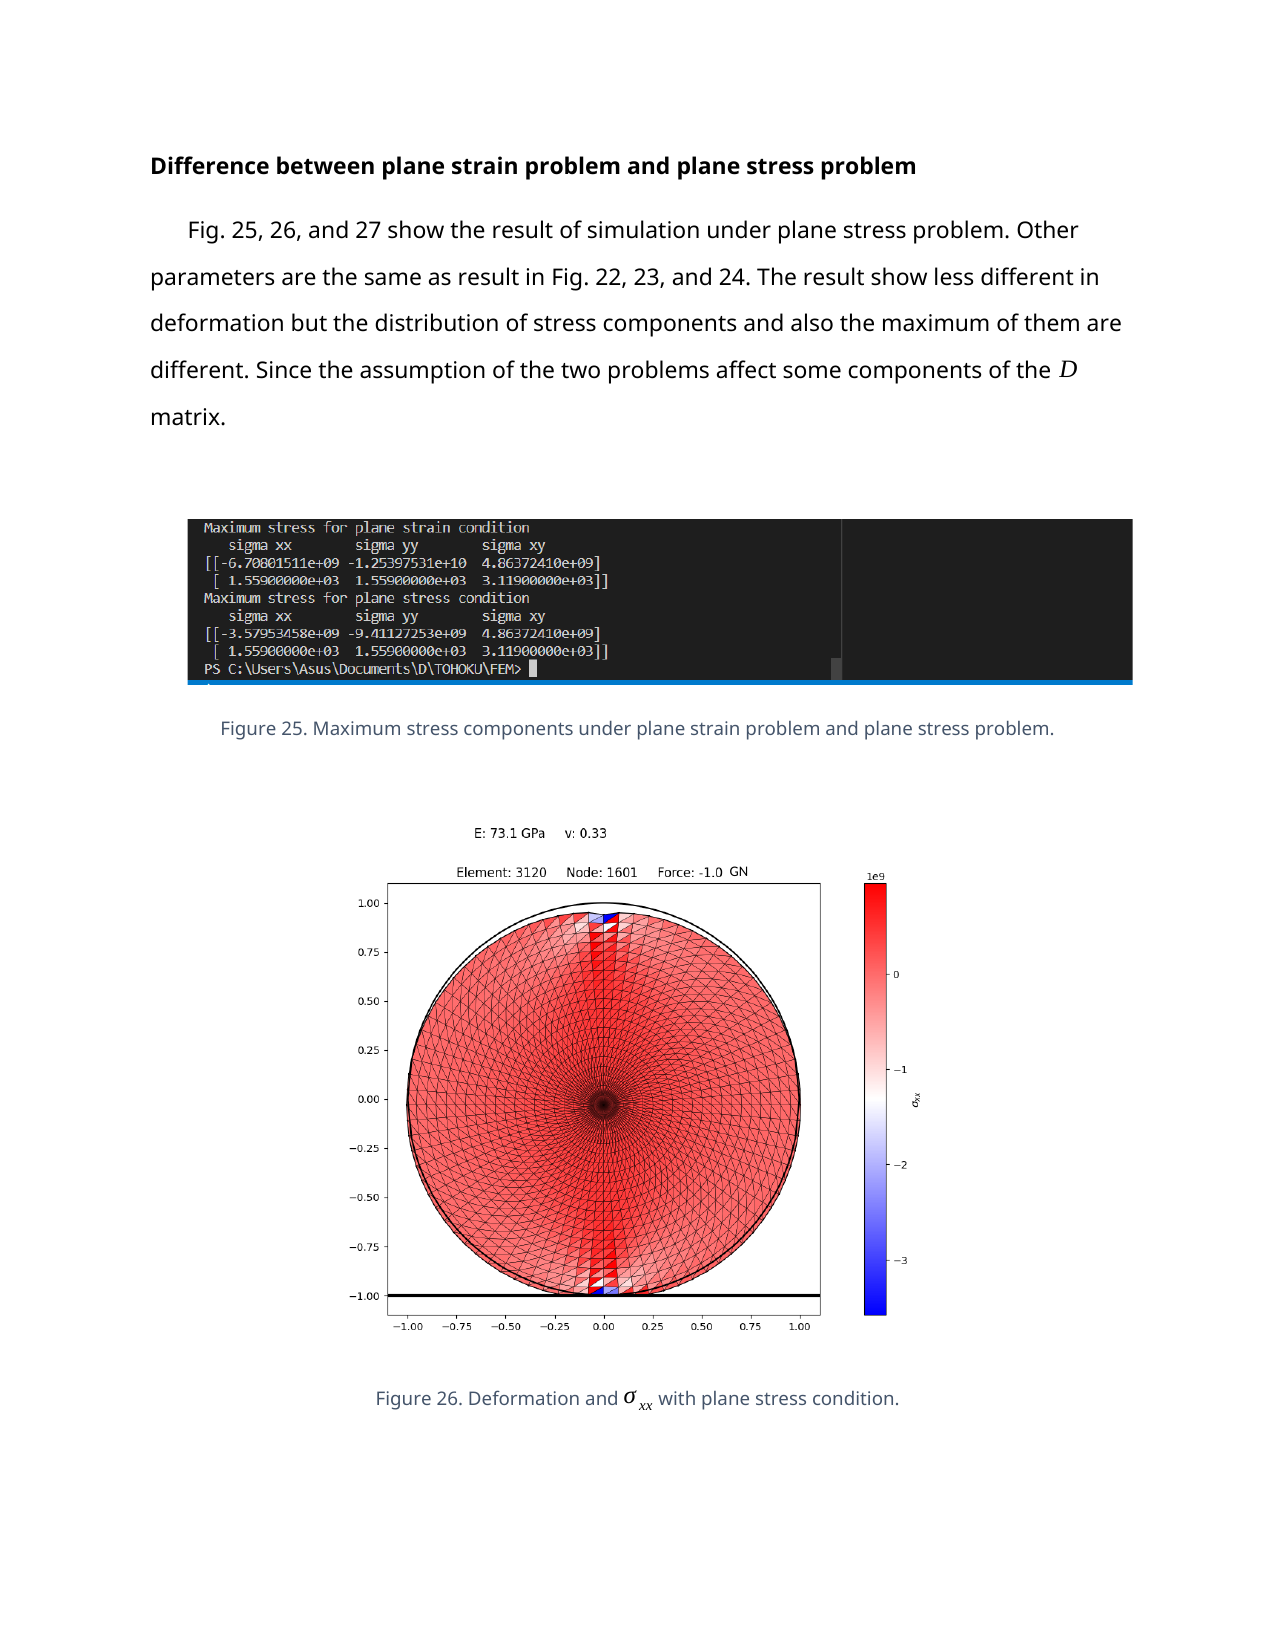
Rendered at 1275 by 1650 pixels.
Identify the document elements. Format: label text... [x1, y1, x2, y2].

text Fig. 25, 26, and 27 show the result of simulation under plane stress problem. Other parameters are the same as result in Fig. 22, 23, and 24. The result show less different in deformation but the distribution of stress components and also the maximum of them are different. Since the assumption of the two problems affect some components of the matrix. [150, 213, 1125, 432]
picture [337, 816, 938, 1352]
text Figure 25. Maximum stress components under plane strain problem and plane stress problem. [150, 715, 1125, 741]
picture [187, 519, 1133, 685]
text Figure 26. Deformation and with plane stress condition. [150, 1382, 1125, 1413]
text Difference between plane strain problem and plane stress problem [150, 150, 1125, 181]
